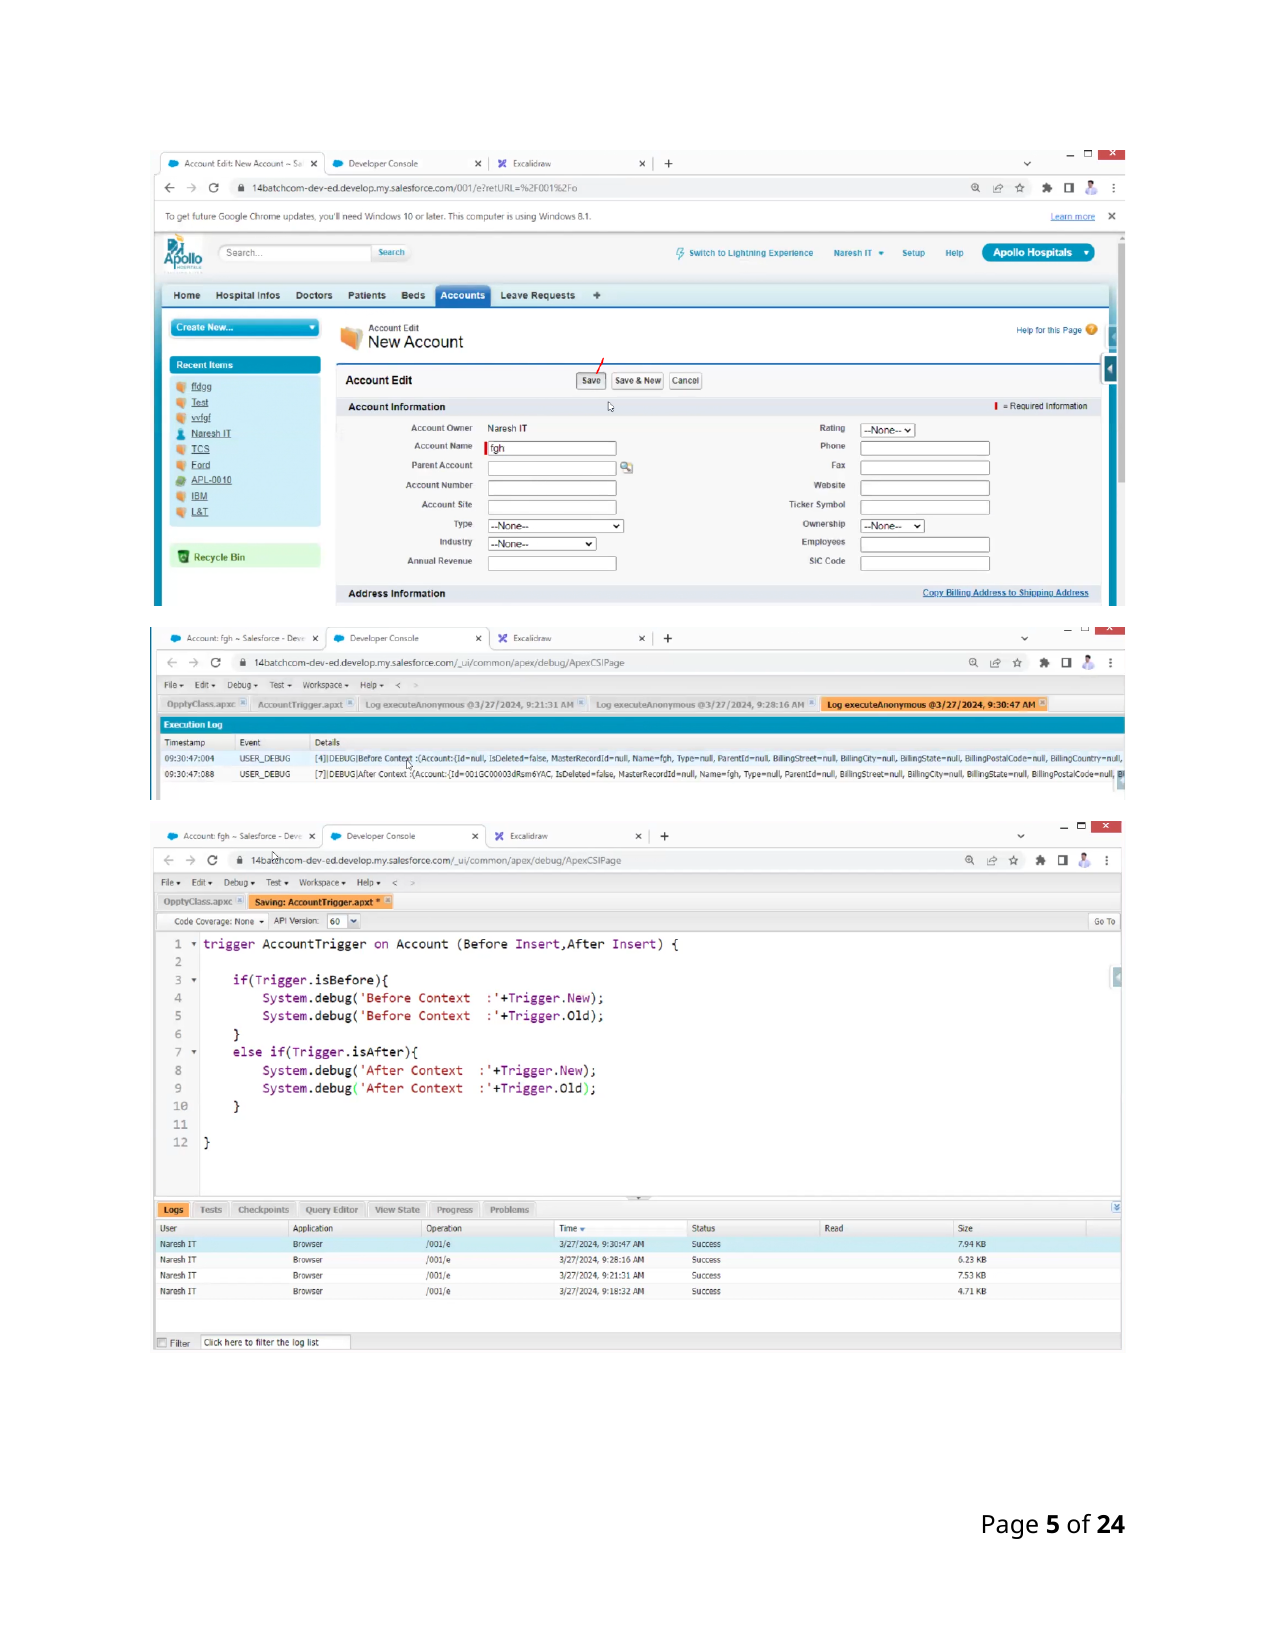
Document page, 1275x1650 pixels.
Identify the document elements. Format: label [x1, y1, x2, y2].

picture [150, 821, 1125, 1353]
picture [150, 627, 1125, 800]
picture [150, 150, 1125, 606]
